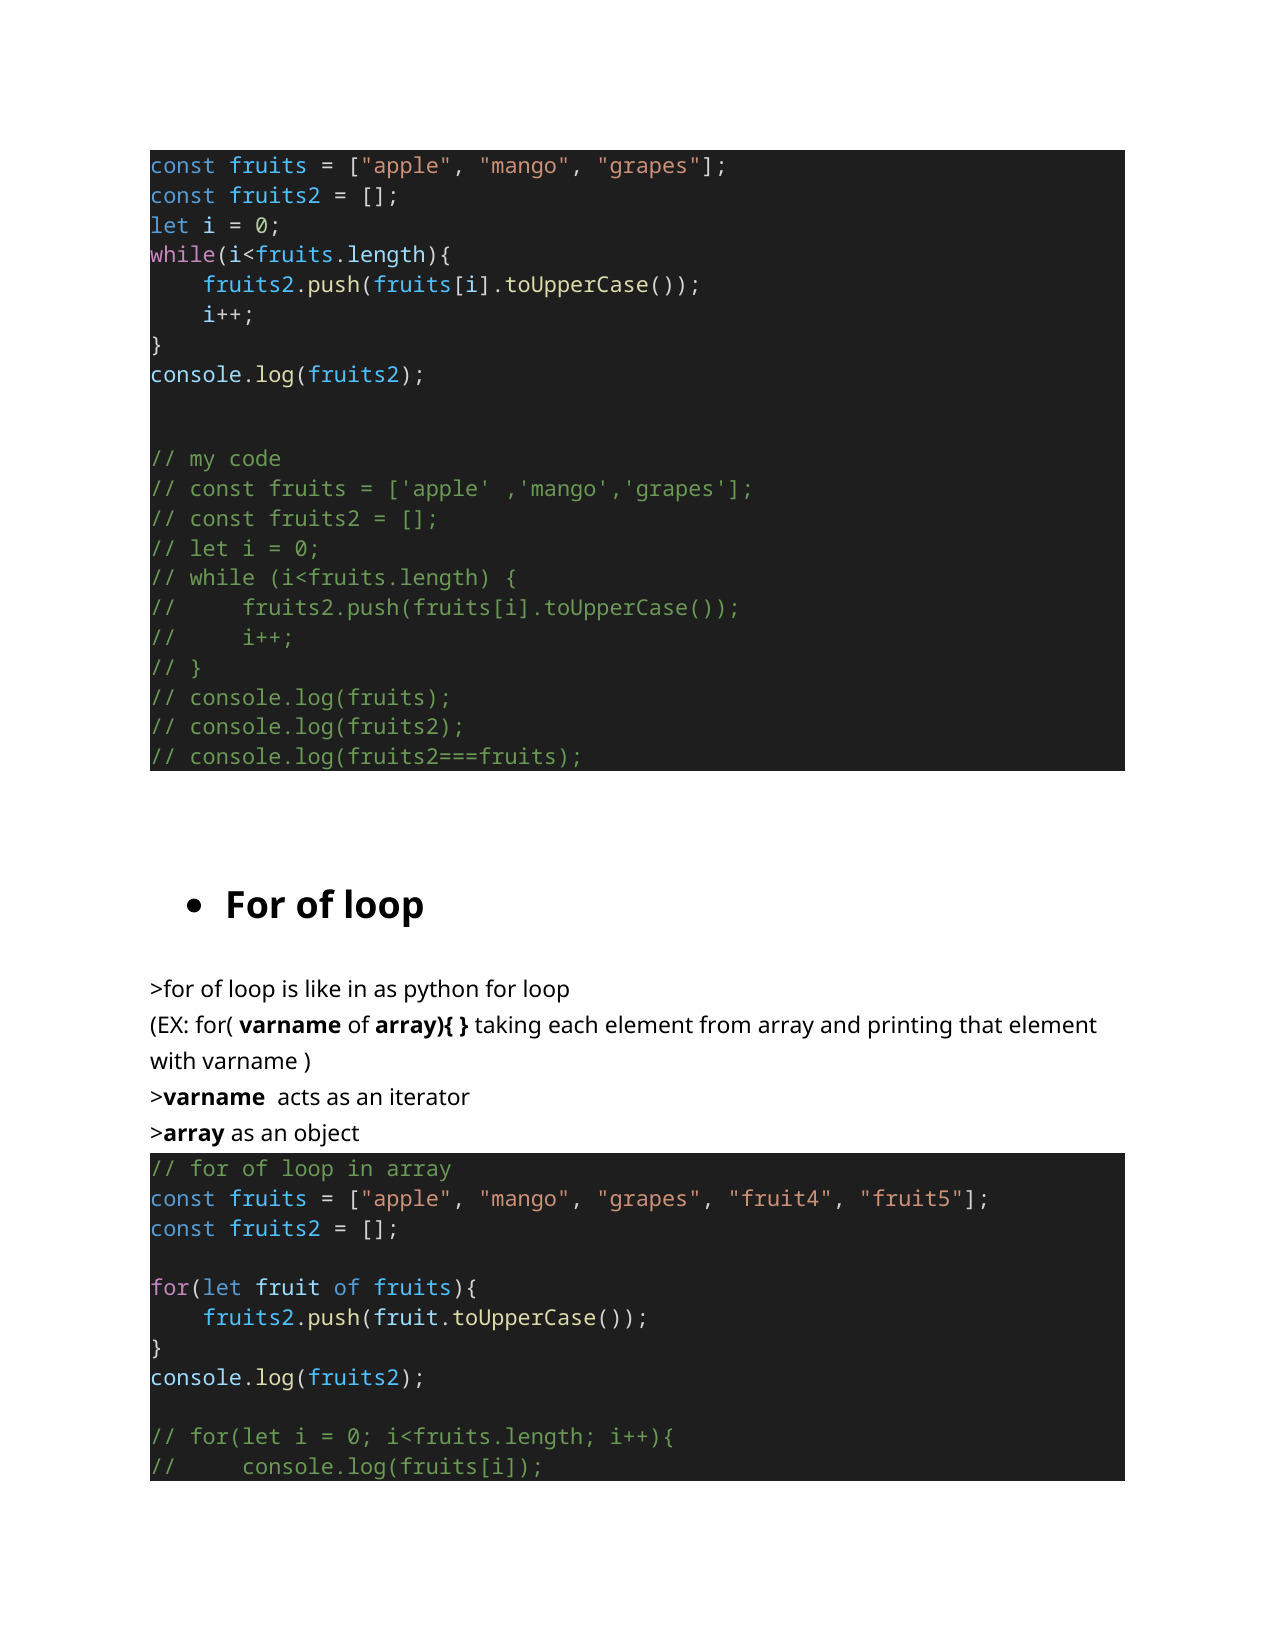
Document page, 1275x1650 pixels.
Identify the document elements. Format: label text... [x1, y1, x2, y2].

text >for of loop is like in as python for loop [150, 973, 1125, 1004]
text const fruits2 = []; [150, 1212, 1125, 1242]
text // const fruits = ['apple' ,'mango','grapes']; [150, 473, 1125, 503]
text const fruits = ["apple", "mango", "grapes"]; [150, 150, 1125, 180]
text // const fruits2 = []; [150, 503, 1125, 532]
text for(let fruit of fruits){ [150, 1272, 1125, 1302]
text // i++; [150, 622, 1125, 652]
text const fruits = ["apple", "mango", "grapes", "fruit4", "fruit5"]; [150, 1183, 1125, 1212]
text // let i = 0; [150, 532, 1125, 562]
text const fruits2 = []; [150, 180, 1125, 209]
text let i = 0; [150, 209, 1125, 239]
text fruits2.push(fruit.toUpperCase()); [150, 1302, 1125, 1332]
text } [150, 1332, 1125, 1361]
text // console.log(fruits2); [150, 711, 1125, 741]
text // my code [150, 443, 1125, 473]
text console.log(fruits2); [150, 1361, 1125, 1391]
text // console.log(fruits[i]); [150, 1451, 1125, 1481]
text i++; [150, 299, 1125, 329]
text (EX: for( varname of array){ } taking each element from array and printing that element with varname ) [150, 1009, 1125, 1076]
text // fruits2.push(fruits[i].toUpperCase()); [150, 592, 1125, 622]
text >varname acts as an iterator [150, 1081, 1125, 1112]
text fruits2.push(fruits[i].toUpperCase()); [150, 269, 1125, 299]
text >array as an object [150, 1117, 1125, 1148]
text // for of loop in array [150, 1153, 1125, 1183]
list For of loop [187, 879, 1125, 930]
text while(i<fruits.length){ [150, 239, 1125, 269]
text console.log(fruits2); [150, 358, 1125, 388]
text // while (i<fruits.length) { [150, 562, 1125, 592]
text // console.log(fruits2===fruits); [150, 741, 1125, 771]
text // } [150, 652, 1125, 681]
text // for(let i = 0; i<fruits.length; i++){ [150, 1421, 1125, 1451]
text } [150, 329, 1125, 358]
text // console.log(fruits); [150, 681, 1125, 711]
